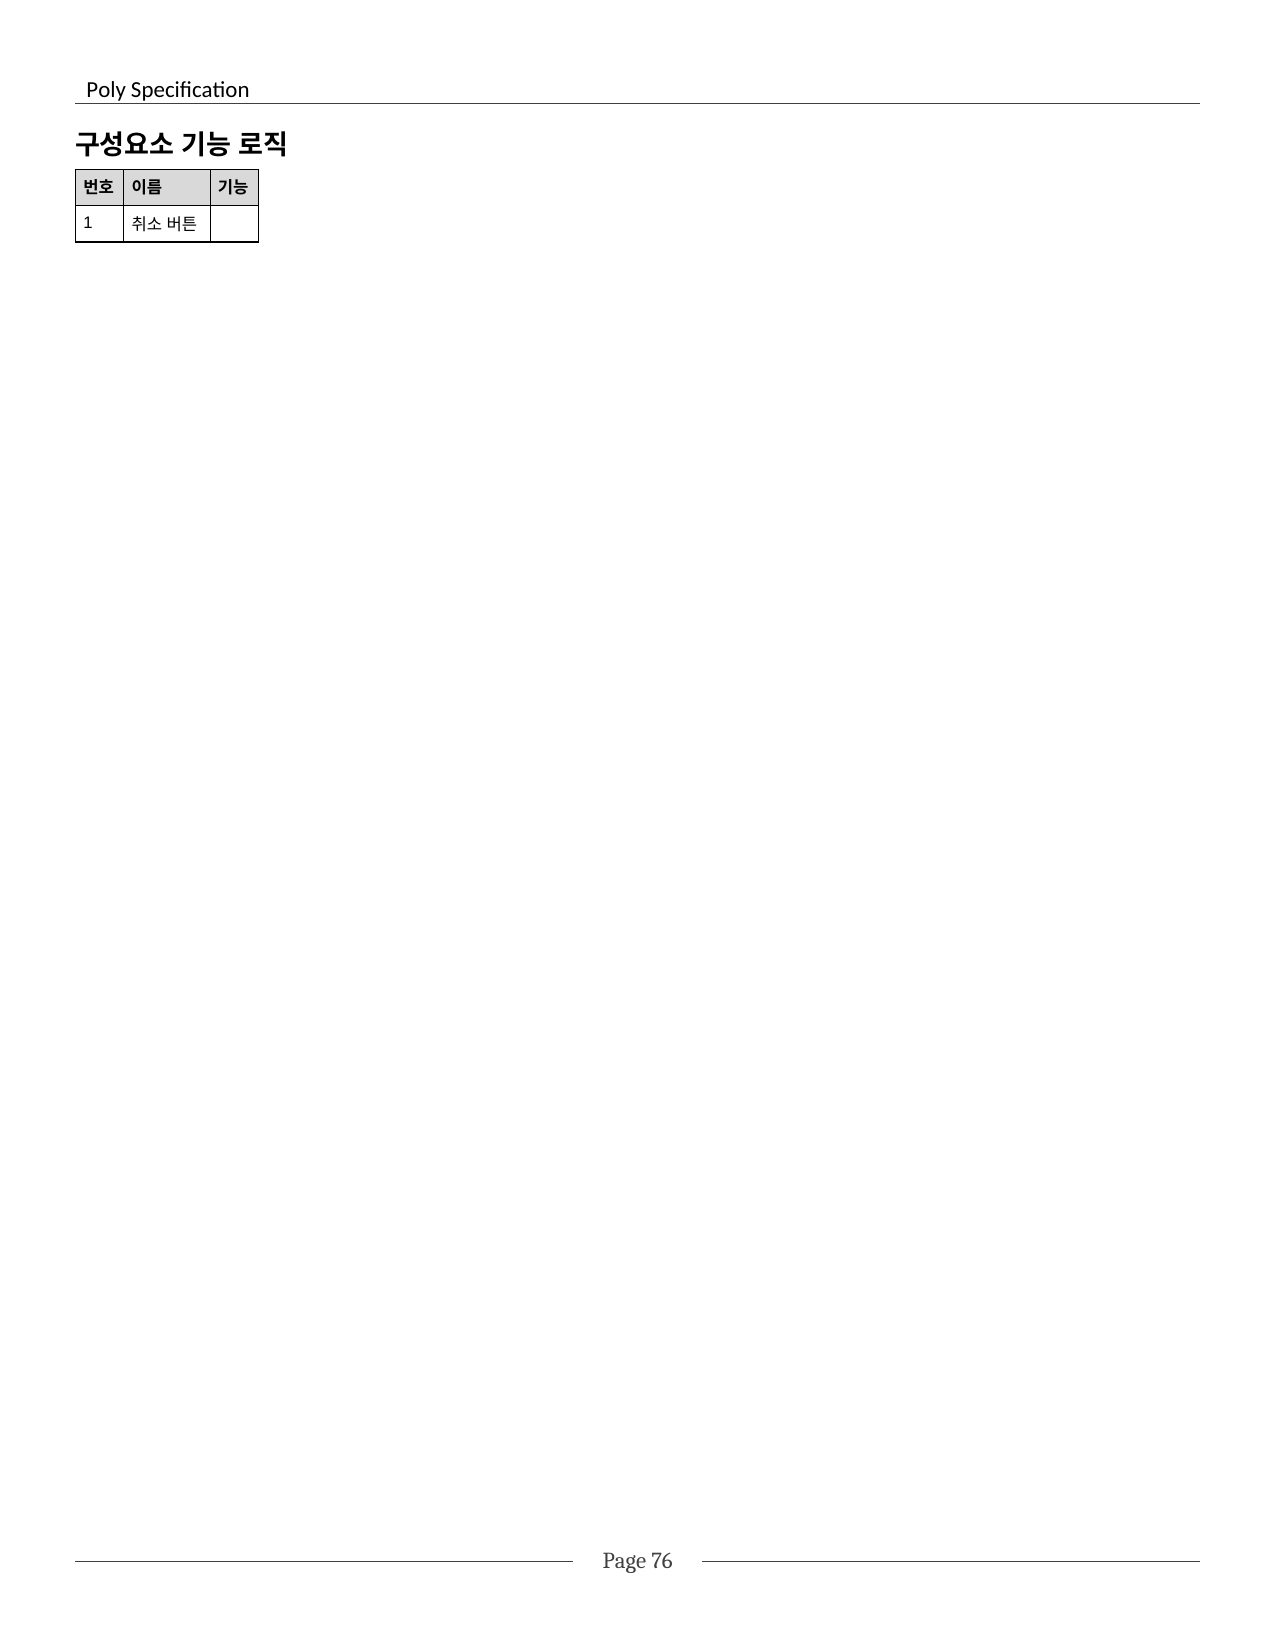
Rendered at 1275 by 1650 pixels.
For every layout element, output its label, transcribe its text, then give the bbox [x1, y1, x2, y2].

table_cell 취소 버튼 [124, 206, 210, 241]
table_header 기능 [211, 170, 258, 205]
table_cell 1 [76, 206, 123, 241]
table_cell [211, 206, 258, 241]
table_header 이름 [124, 170, 210, 205]
table_header 번호 [76, 170, 123, 205]
subtitle 구성요소 기능 로직 [75, 126, 1200, 163]
